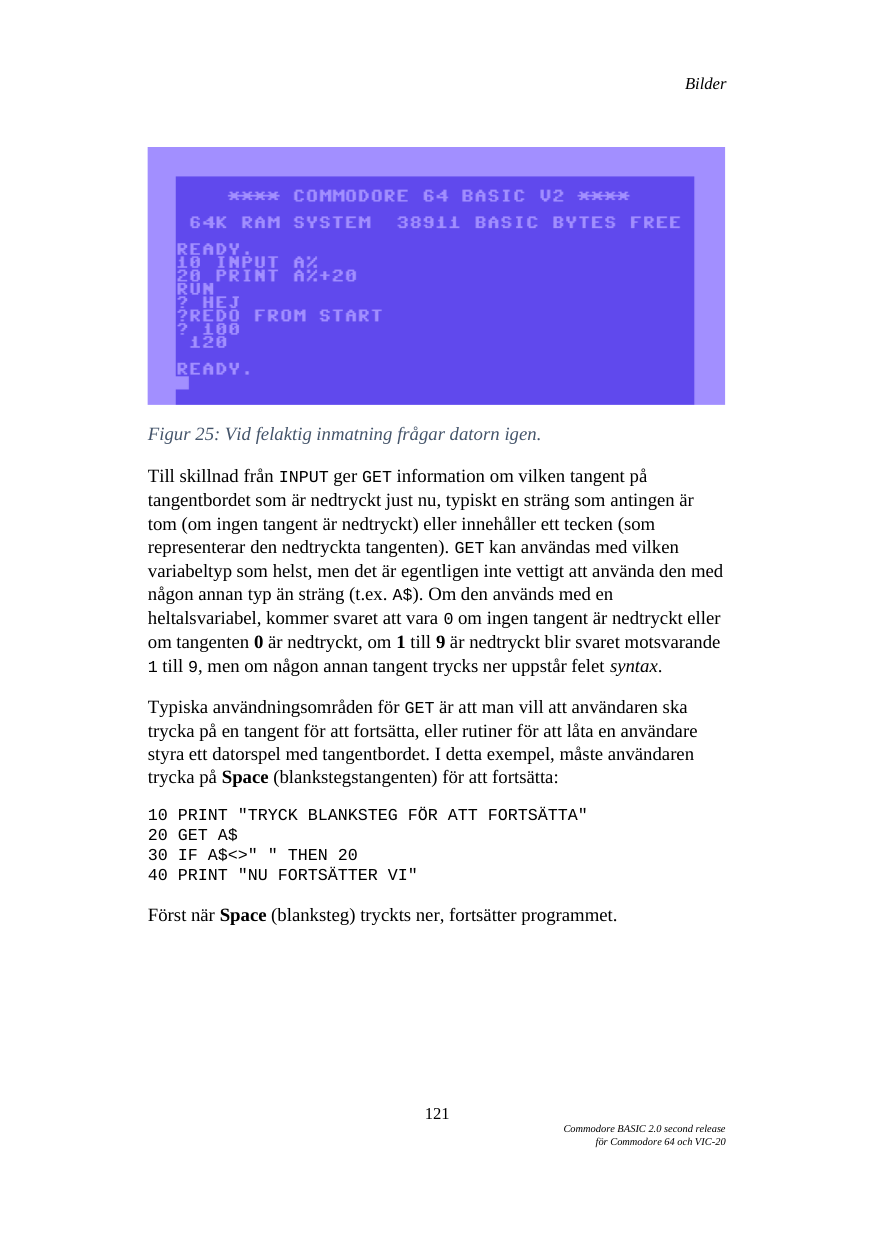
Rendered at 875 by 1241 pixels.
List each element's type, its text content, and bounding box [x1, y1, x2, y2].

text Först när Space (blanksteg) tryckts ner, fortsätter programmet. [148, 904, 726, 926]
text Till skillnad från INPUT ger GET information om vilken tangent på tangentbordet som är nedtryckt just nu, typiskt en sträng som antingen är tom (om ingen tangent är nedtryckt) eller innehåller ett tecken (som representerar den nedtryckta tangenten). GET kan användas med vilken variabeltyp som helst, men det är egentligen inte vettigt att använda den med någon annan typ än sträng (t.ex. A$). Om den används med en heltalsvariabel, kommer svaret att vara 0 om ingen tangent är nedtryckt eller om tangenten 0 är nedtryckt, om 1 till 9 är nedtryckt blir svaret motsvarande 1 till 9, men om någon annan tangent trycks ner uppstår felet syntax. [148, 465, 726, 677]
text 10 PRINT "TRYCK BLANKSTEG FÖR ATT FORTSÄTTA" 20 GET A$ 30 IF A$<>" " THEN 20 40 PRINT "NU FORTSÄTTER VI" [148, 806, 726, 886]
text Typiska användningsområden för GET är att man vill att användaren ska trycka på en tangent för att fortsätta, eller rutiner för att låta en användare styra ett datorspel med tangentbordet. I detta exempel, måste användaren trycka på Space (blankstegstangenten) för att fortsätta: [148, 696, 726, 788]
text Figur 25: Vid felaktig inmatning frågar datorn igen. [148, 423, 726, 444]
